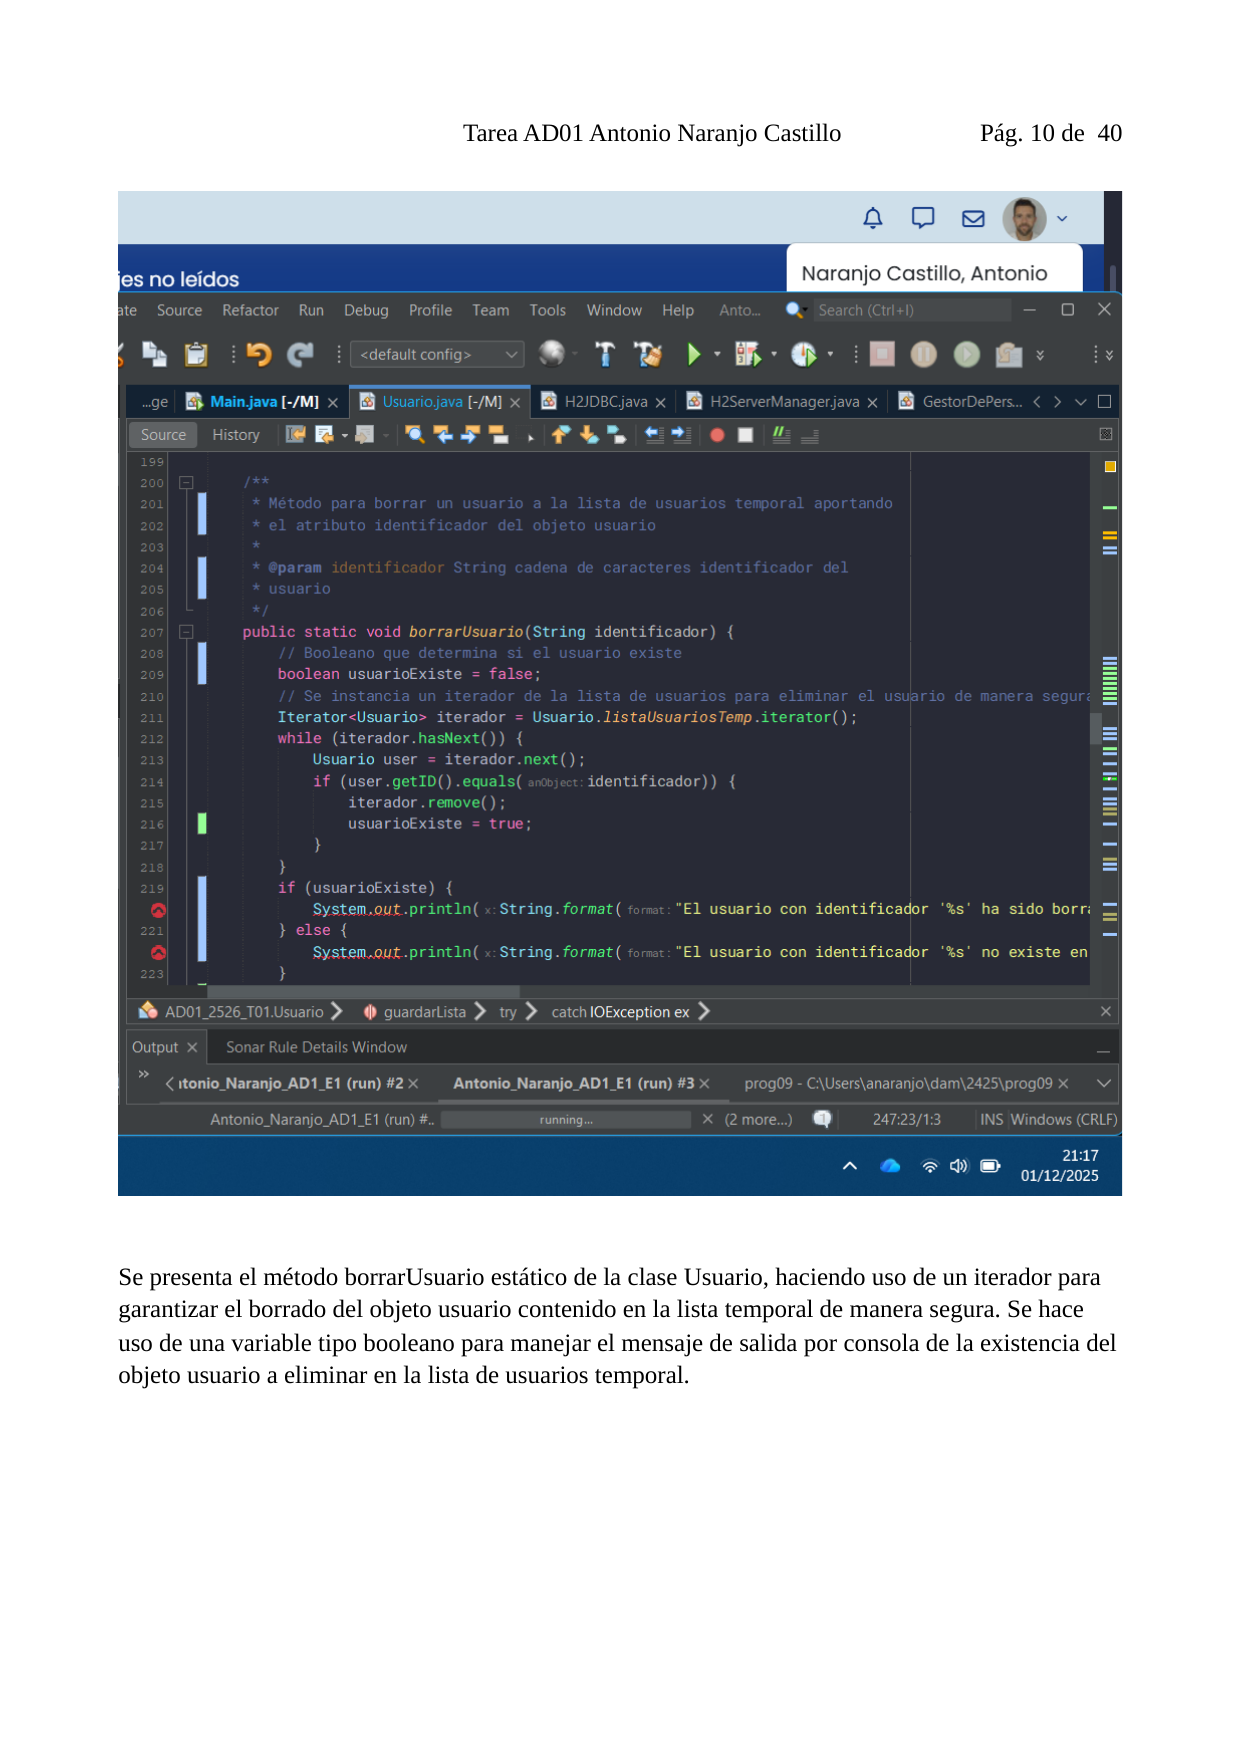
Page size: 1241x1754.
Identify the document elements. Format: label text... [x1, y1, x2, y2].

text Se presenta el método borrarUsuario estático de la clase Usuario, haciendo uso de un iterador para garantizar el borrado del objeto usuario contenido en la lista temporal de manera segura. Se hace uso de una variable tipo booleano para manejar el mensaje de salida por consola de la existencia del objeto usuario a eliminar en la lista de usuarios temporal. [118, 1262, 1122, 1389]
picture [118, 191, 1123, 1196]
